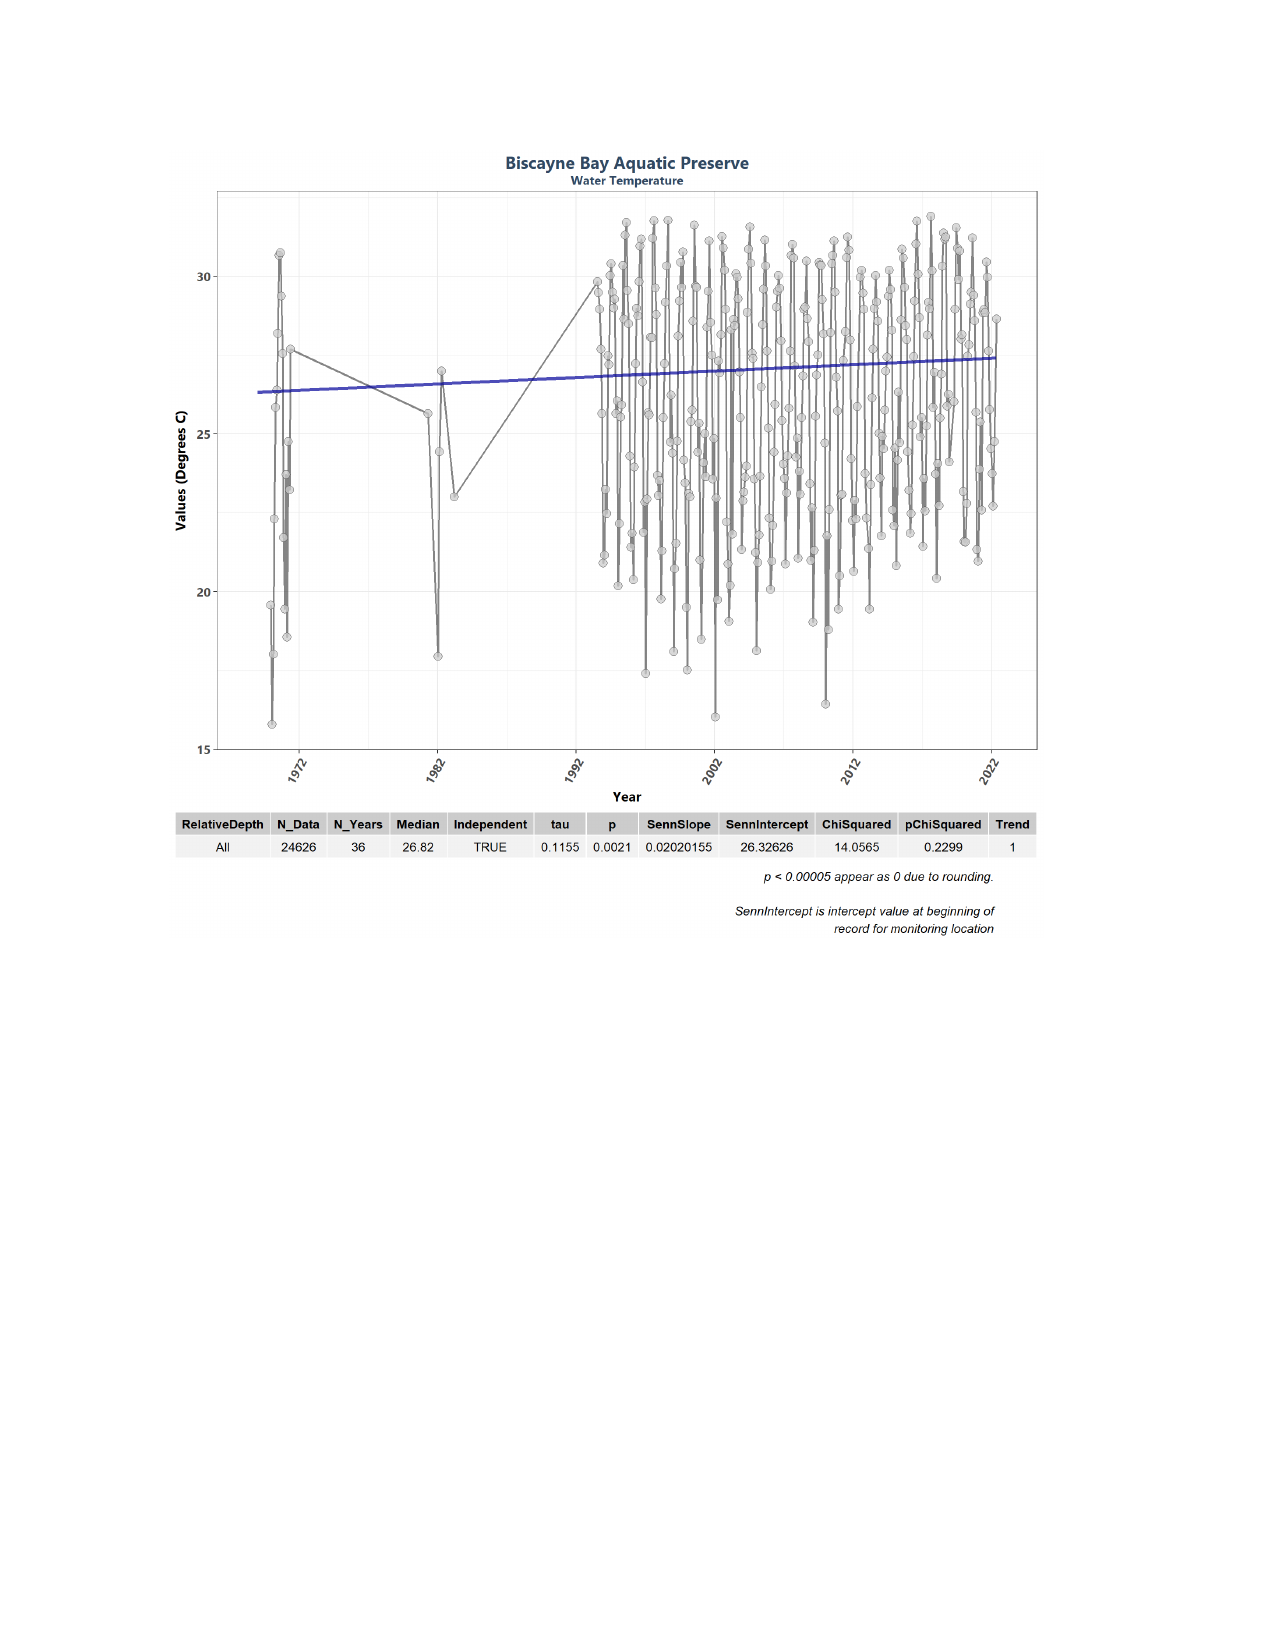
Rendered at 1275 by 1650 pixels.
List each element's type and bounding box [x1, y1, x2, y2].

picture [168, 150, 1044, 938]
